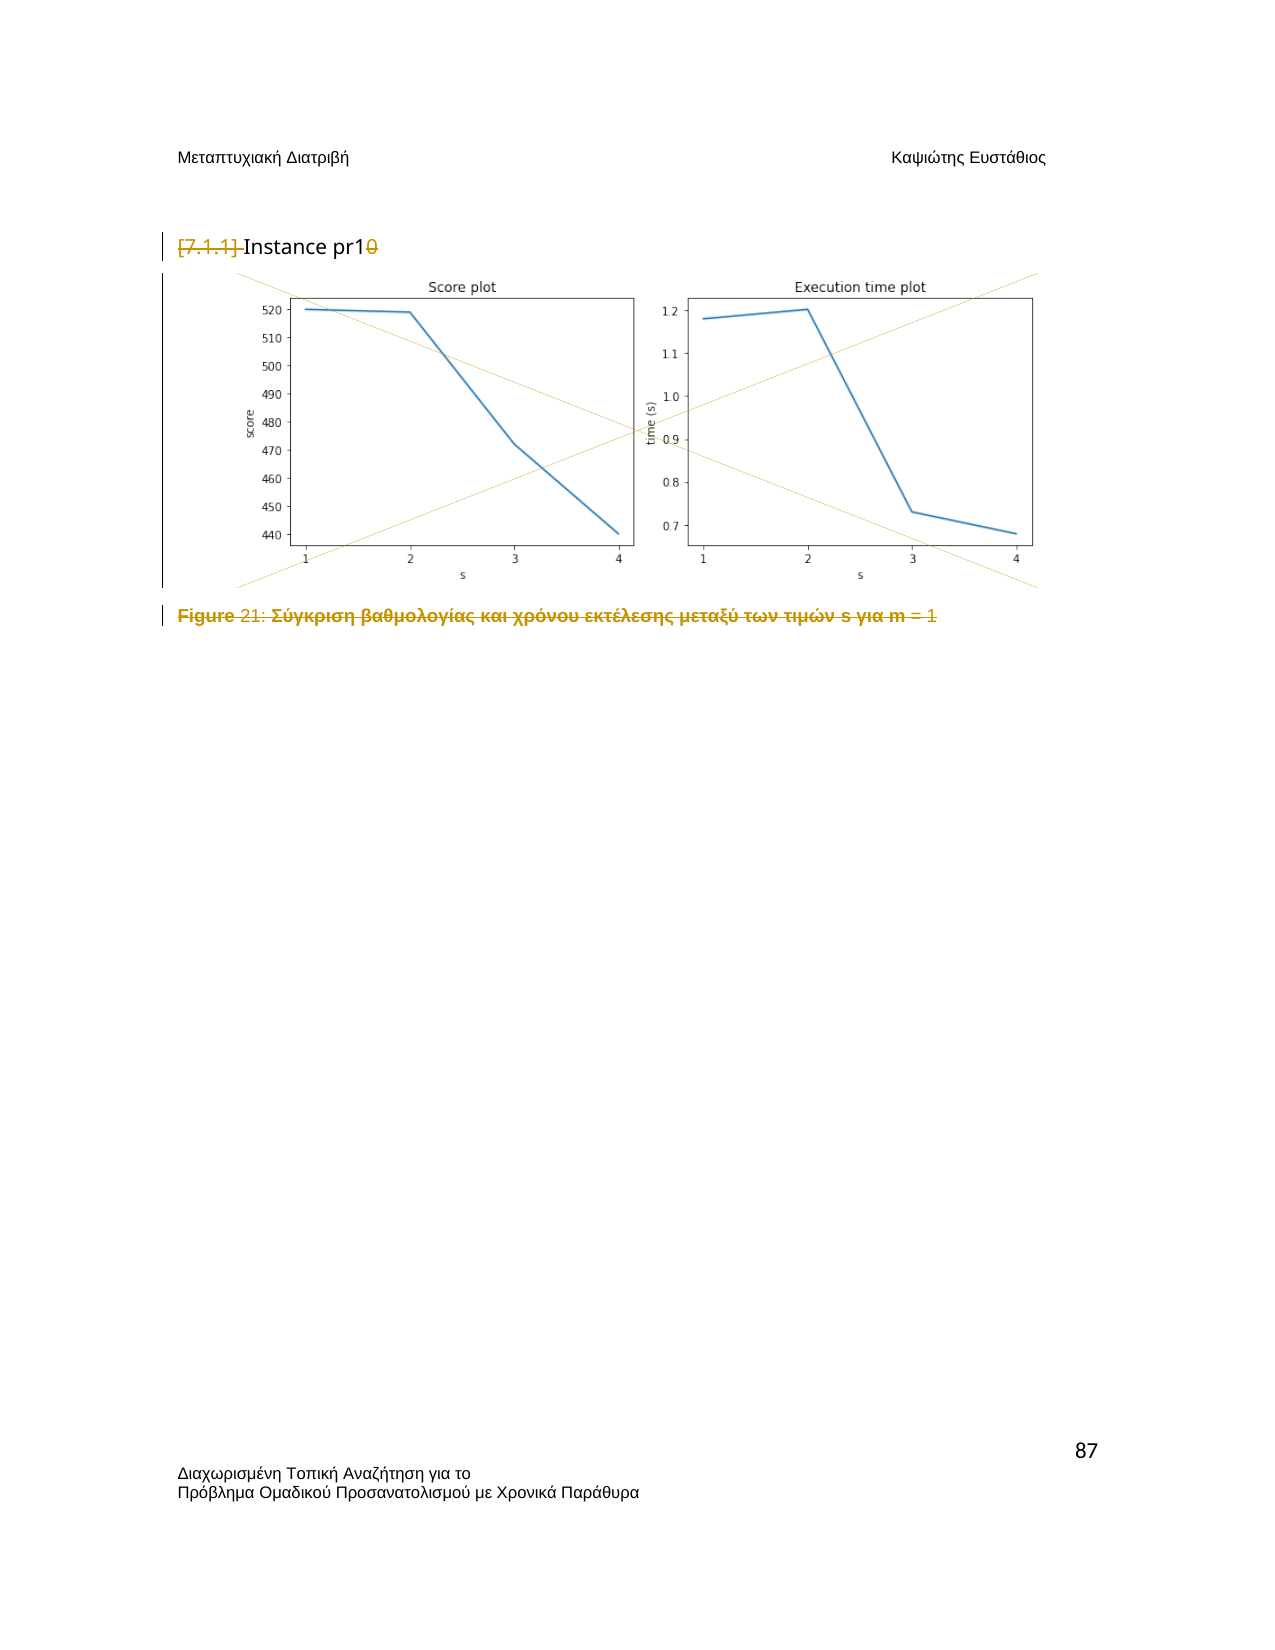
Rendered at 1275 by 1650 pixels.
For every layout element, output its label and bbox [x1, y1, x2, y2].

picture [237, 274, 635, 587]
picture [240, 273, 1035, 430]
picture [640, 274, 1038, 587]
picture [240, 431, 1035, 588]
